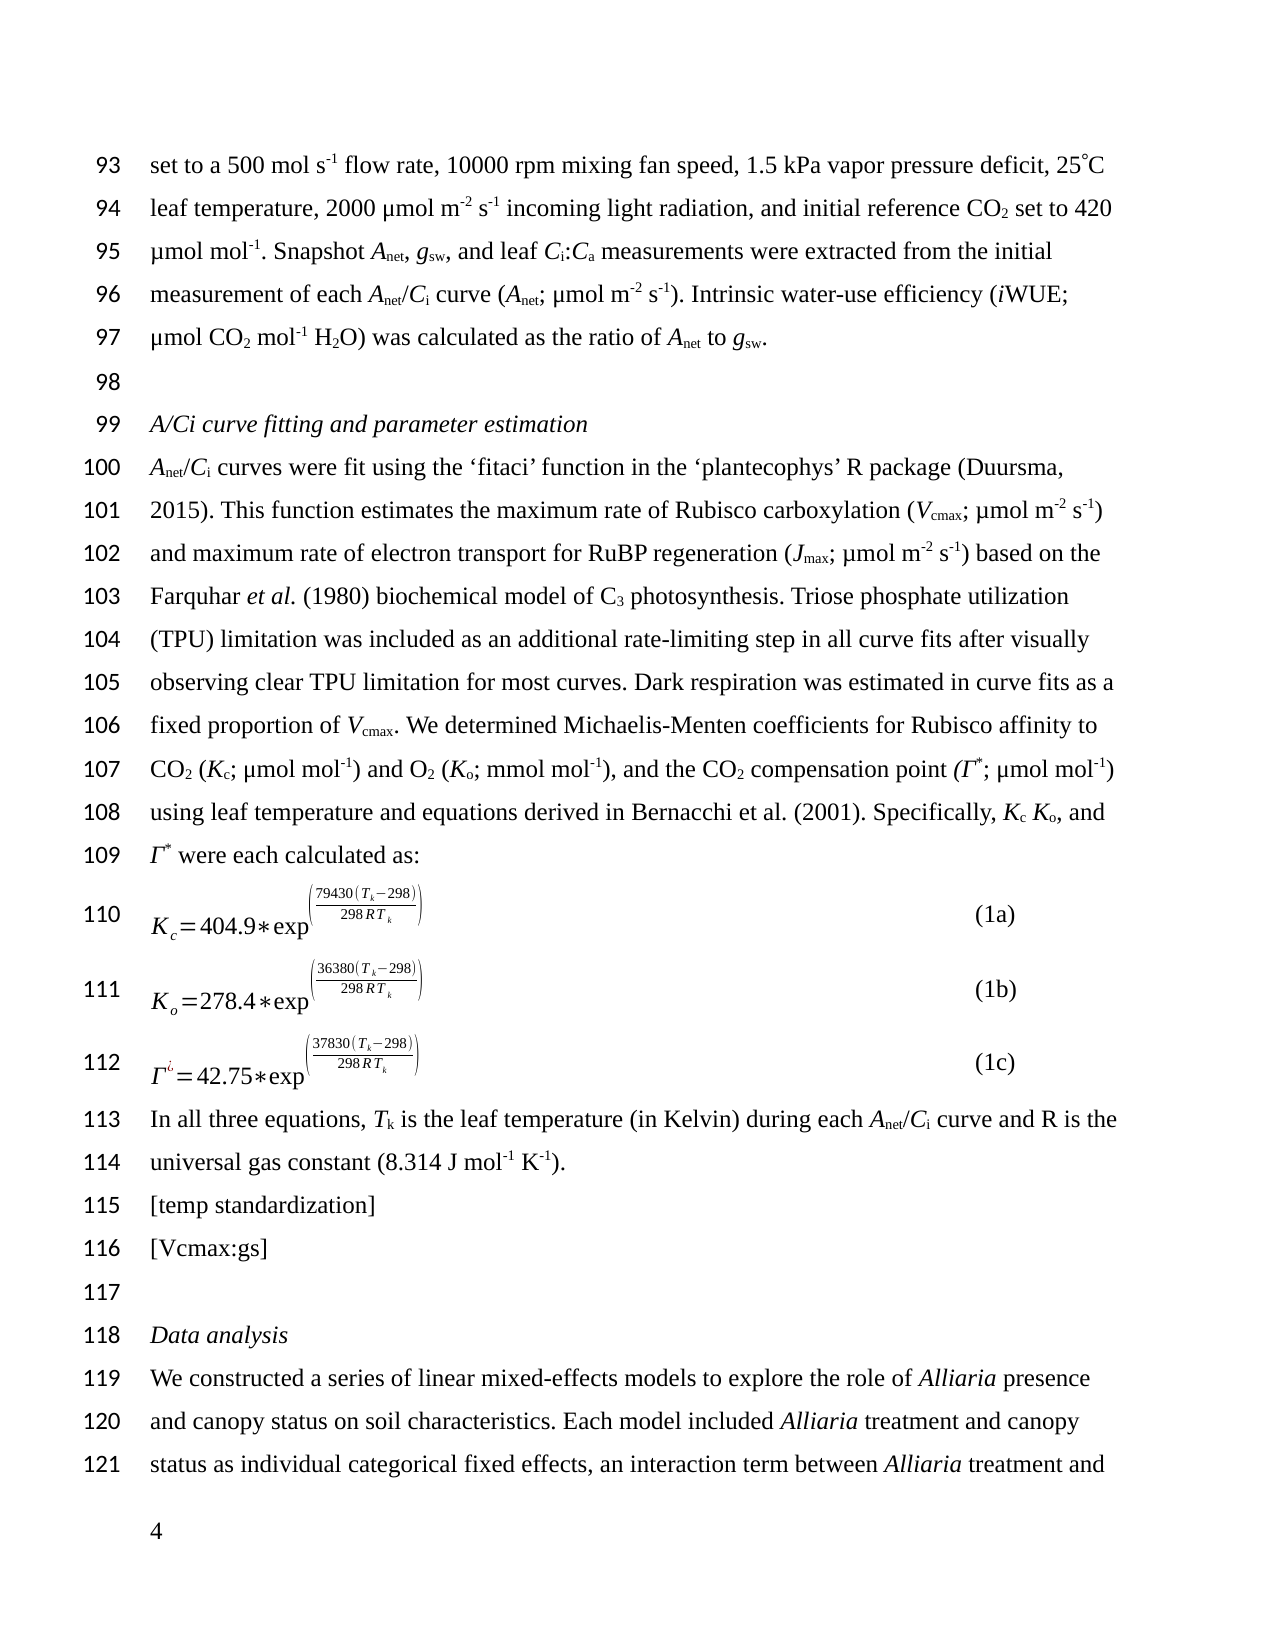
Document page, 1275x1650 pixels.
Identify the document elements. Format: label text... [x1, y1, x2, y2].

text (1b) [150, 958, 1125, 1018]
text (1a) [150, 883, 1125, 944]
text Data analysis [150, 1320, 1125, 1348]
text Anet/Ci curves were fit using the ‘fitaci’ function in the ‘plantecophys’ R package (Duursma, 2015). This function estimates the maximum rate of Rubisco carboxylation (Vcmax; µmol m-2 s-1) and maximum rate of electron transport for RuBP regeneration (Jmax; µmol m-2 s-1) based on the Farquhar et al. (1980) biochemical model of C3 photosynthesis. Triose phosphate utilization (TPU) limitation was included as an additional rate-limiting step in all curve fits after visually observing clear TPU limitation for most curves. Dark respiration was estimated in curve fits as a fixed proportion of Vcmax. We determined Michaelis-Menten coefficients for Rubisco affinity to CO2 (Kc; μmol mol-1) and O2 (Ko; mmol mol-1), and the CO2 compensation point (Γ*; μmol mol-1) using leaf temperature and equations derived in Bernacchi et al. (2001). Specifically, Kc Ko, and Γ* were each calculated as: [150, 452, 1125, 869]
text [Vcmax:gs] [150, 1233, 1125, 1262]
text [150, 150, 1125, 351]
text A/Ci curve fitting and parameter estimation [150, 409, 1125, 437]
text (1c) [150, 1033, 1125, 1090]
text In all three equations, Tk is the leaf temperature (in Kelvin) during each Anet/Ci curve and R is the universal gas constant (8.314 J mol-1 K-1). [150, 1104, 1125, 1176]
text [150, 1363, 1125, 1478]
text [temp standardization] [150, 1190, 1125, 1219]
